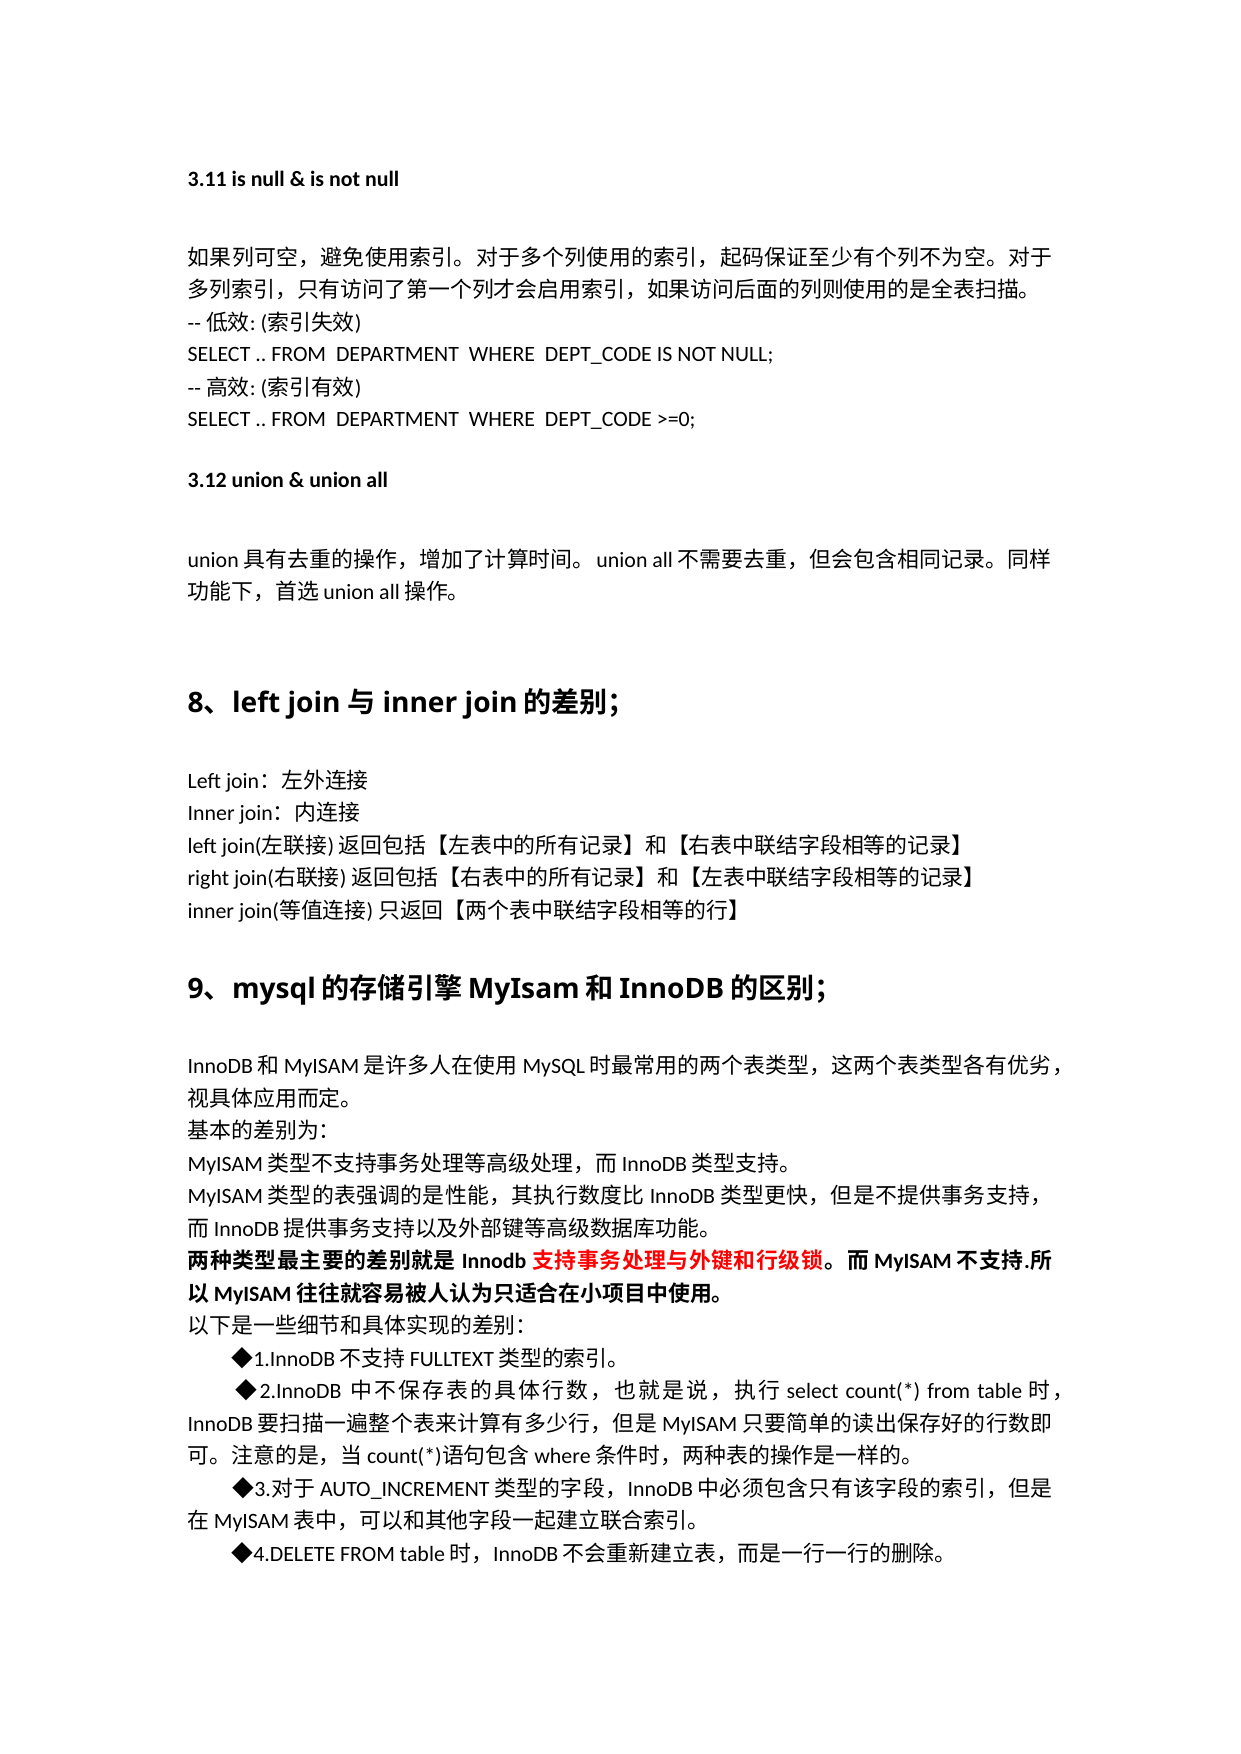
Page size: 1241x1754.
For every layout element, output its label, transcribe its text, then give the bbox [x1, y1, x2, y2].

subtitle 8、left join 与 inner join的差别； [187, 668, 1053, 733]
subtitle 3.11 is null & is not null [187, 162, 1053, 194]
text right join(右联接) 返回包括【右表中的所有记录】和【左表中联结字段相等的记录】 [187, 860, 1053, 892]
text MyISAM类型不支持事务处理等高级处理，而InnoDB类型支持。 [187, 1146, 1053, 1178]
text ◆4.DELETE FROM table时，InnoDB不会重新建立表，而是一行一行的删除。 [187, 1536, 1053, 1568]
text ◆3.对于AUTO_INCREMENT类型的字段，InnoDB中必须包含只有该字段的索引，但是在MyISAM表中，可以和其他字段一起建立联合索引。 [187, 1471, 1053, 1536]
text ◆2.InnoDB 中不保存表的具体行数，也就是说，执行select count(*) from table时，InnoDB要扫描一遍整个表来计算有多少行，但是MyISAM只要简单的读出保存好的行数即可。注意的是，当count(*)语句包含 where条件时，两种表的操作是一样的。 [187, 1373, 1053, 1471]
text -- 高效: (索引有效) [187, 369, 1053, 402]
text Left join：左外连接 [187, 762, 1053, 795]
text -- 低效: (索引失效) [187, 304, 1053, 337]
text ◆1.InnoDB不支持FULLTEXT类型的索引。 [187, 1341, 1053, 1373]
text 如果列可空，避免使用索引。对于多个列使用的索引，起码保证至少有个列不为空。对于多列索引，只有访问了第一个列才会启用索引，如果访问后面的列则使用的是全表扫描。 [187, 239, 1053, 304]
text 以下是一些细节和具体实现的差别： [187, 1308, 1053, 1341]
text InnoDB和MyISAM是许多人在使用MySQL时最常用的两个表类型，这两个表类型各有优劣，视具体应用而定。 [187, 1048, 1053, 1113]
text MyISAM类型的表强调的是性能，其执行数度比InnoDB类型更快，但是不提供事务支持，而InnoDB提供事务支持以及外部键等高级数据库功能。 [187, 1178, 1053, 1243]
text Inner join：内连接 [187, 795, 1053, 827]
text SELECT .. FROM DEPARTMENT WHERE DEPT_CODE IS NOT NULL; [187, 337, 1053, 369]
text left join(左联接) 返回包括【左表中的所有记录】和【右表中联结字段相等的记录】 [187, 827, 1053, 860]
text inner join(等值连接) 只返回【两个表中联结字段相等的行】 [187, 892, 1053, 925]
text 两种类型最主要的差别就是Innodb 支持事务处理与外键和行级锁。而MyISAM不支持.所以MyISAM往往就容易被人认为只适合在小项目中使用。 [187, 1243, 1053, 1308]
text SELECT .. FROM DEPARTMENT WHERE DEPT_CODE >=0; [187, 402, 1053, 434]
subtitle 9、mysql的存储引擎MyIsam和InnoDB的区别； [187, 954, 1053, 1019]
subtitle 3.12 union & union all [187, 464, 1053, 496]
text union具有去重的操作，增加了计算时间。union all不需要去重，但会包含相同记录。同样功能下，首选union all操作。 [187, 541, 1053, 606]
text 基本的差别为： [187, 1113, 1053, 1146]
